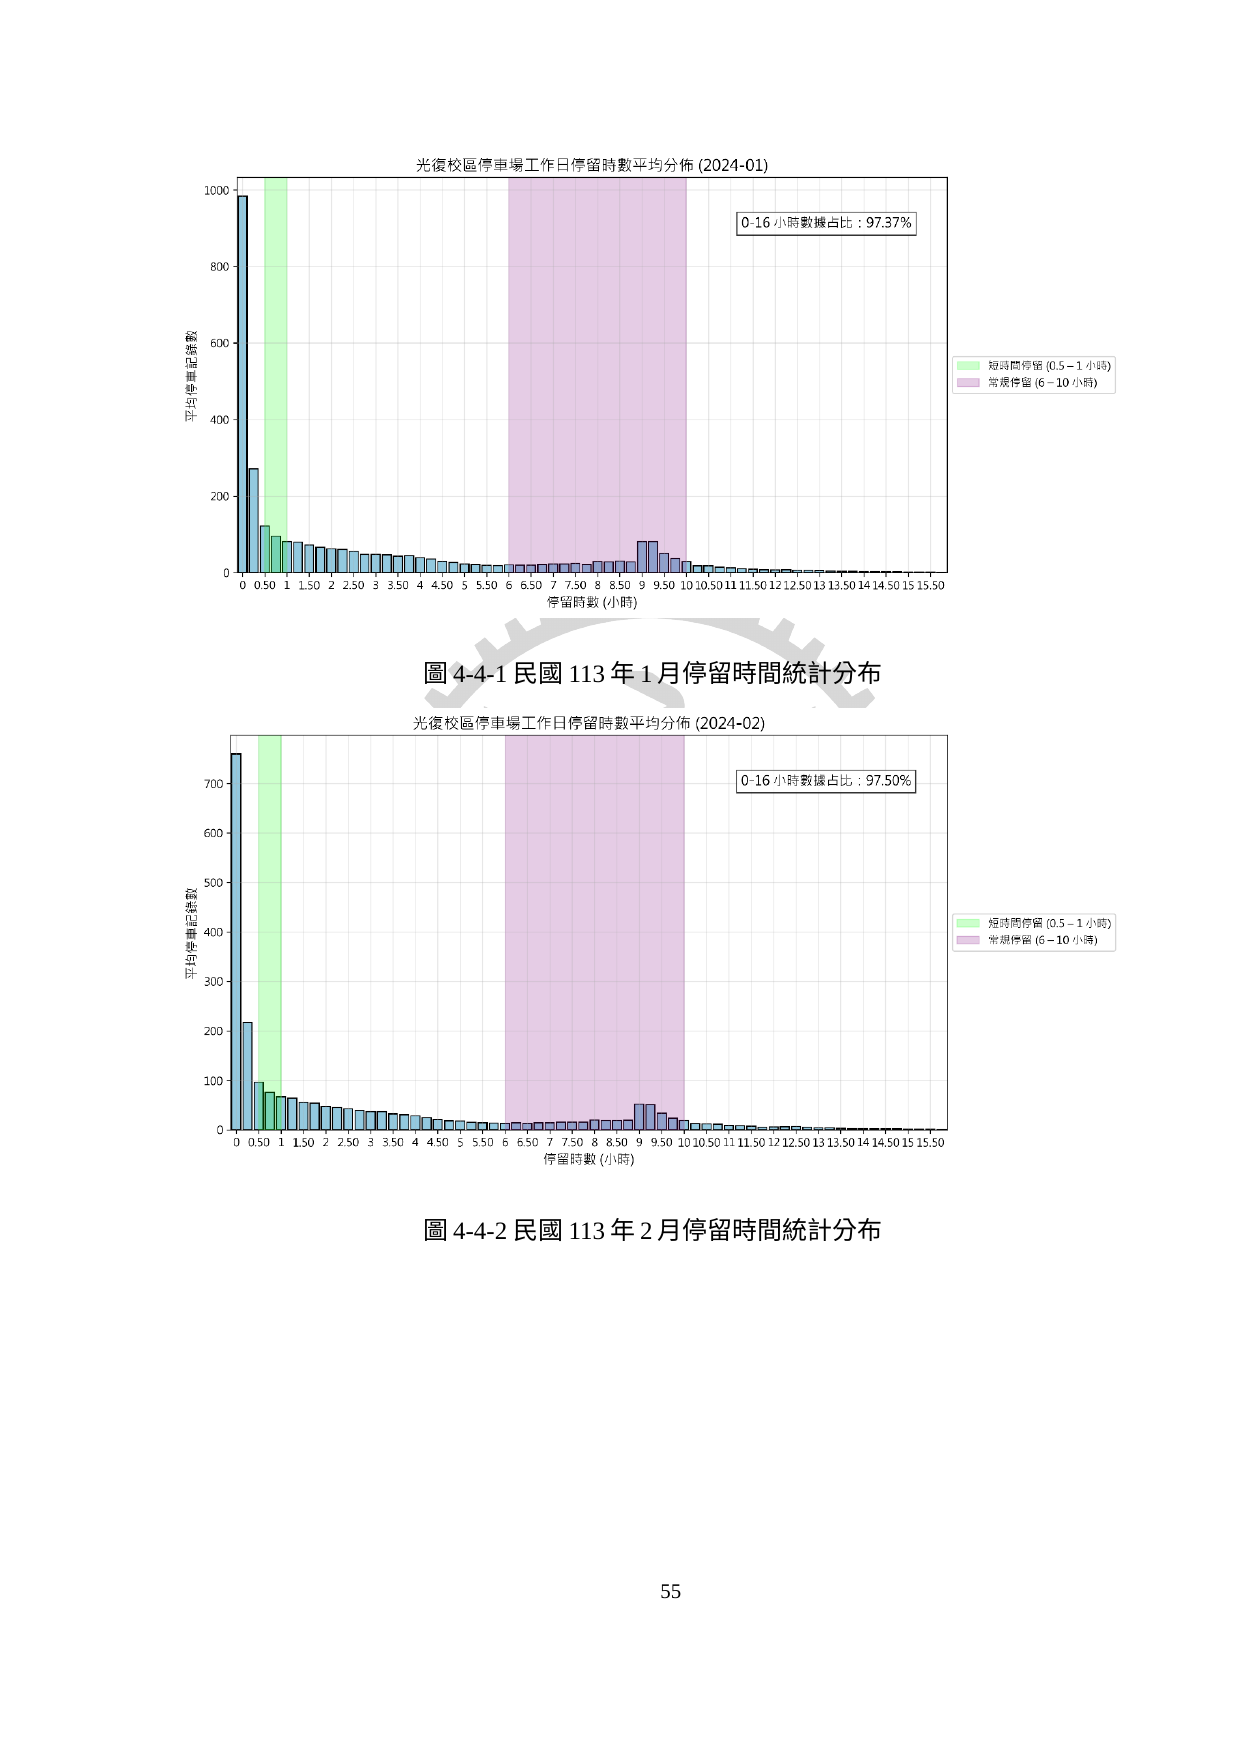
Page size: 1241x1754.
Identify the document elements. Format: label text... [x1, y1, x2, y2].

picture [177, 708, 1123, 1175]
text 圖4-4-1 民國113年1月停留時間統計分布 [187, 652, 1097, 690]
picture [177, 150, 1123, 618]
text 圖4-4-2 民國113年2月停留時間統計分布 [187, 1210, 1097, 1247]
